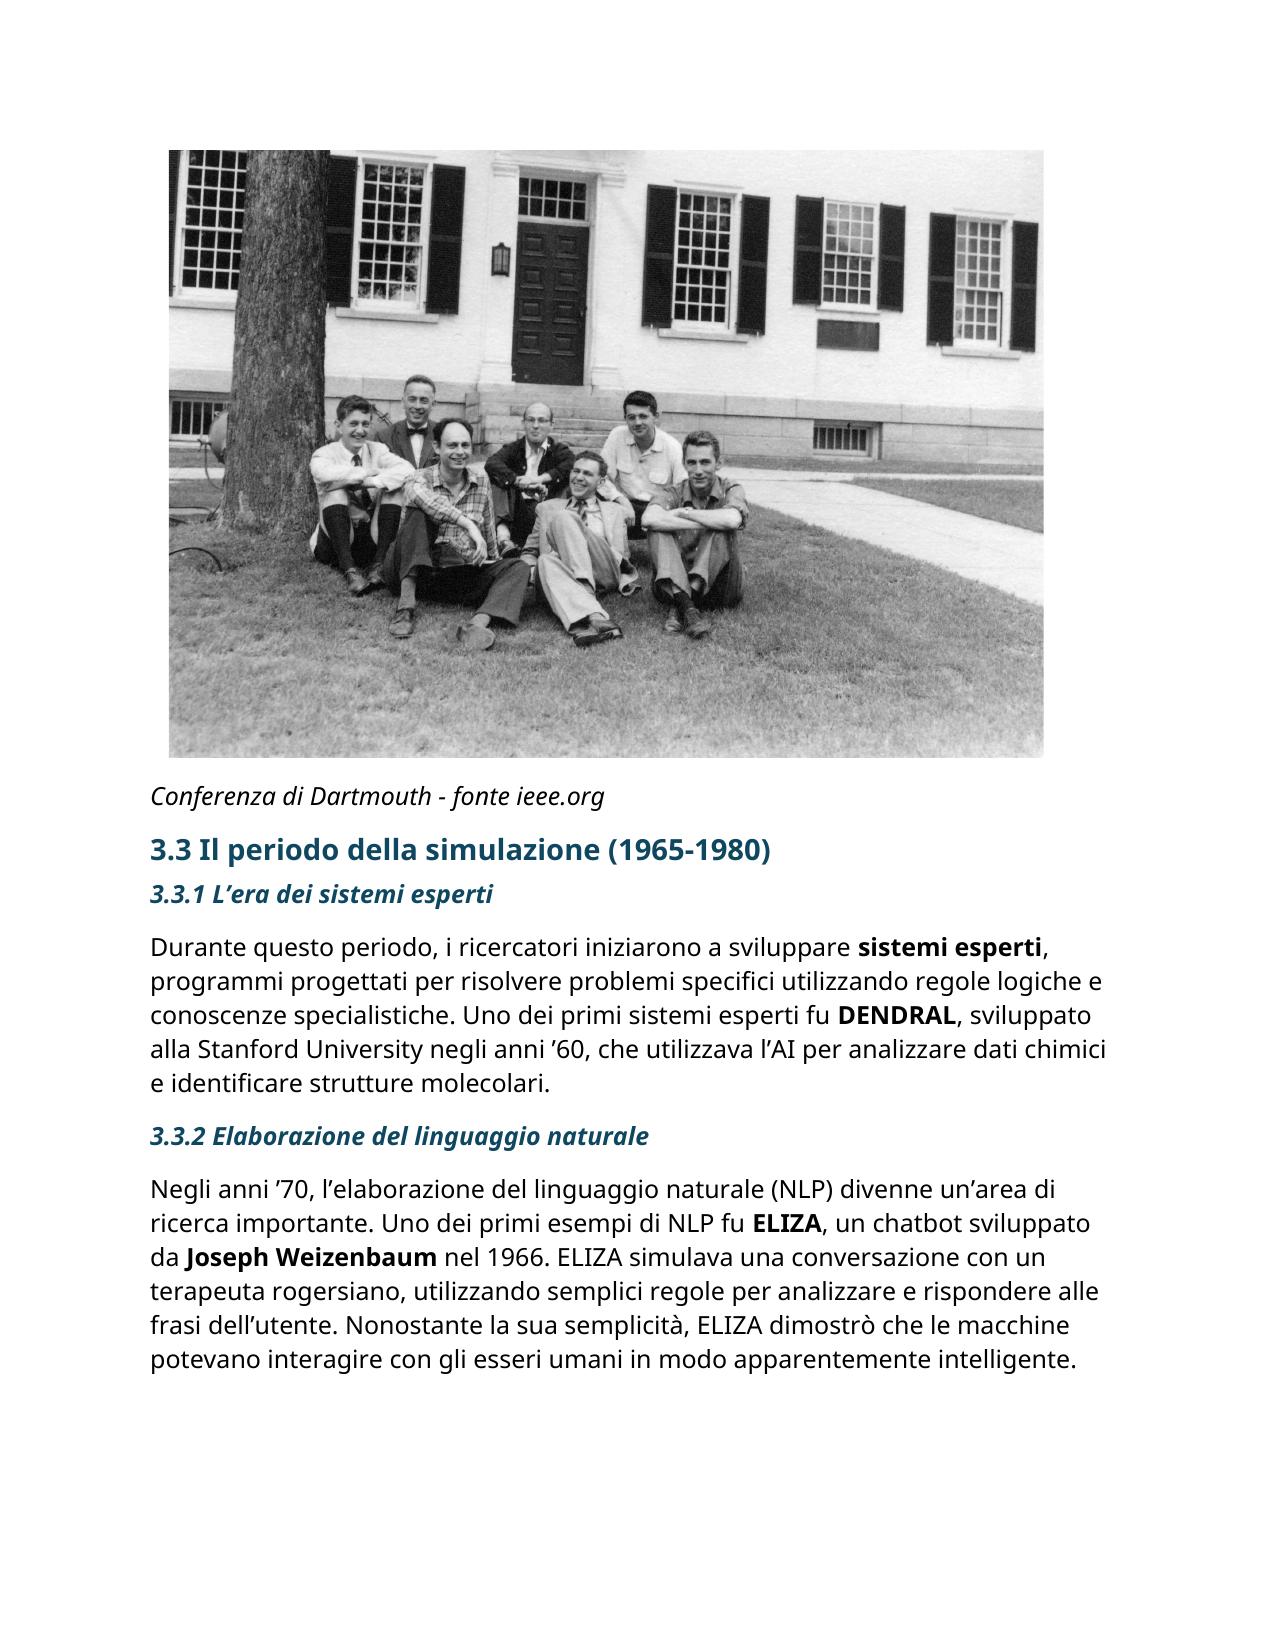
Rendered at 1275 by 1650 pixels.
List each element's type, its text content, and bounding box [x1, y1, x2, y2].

text Conferenza di Dartmouth - fonte ieee.org [150, 778, 1125, 812]
subtitle 3.3.2 Elaborazione del linguaggio naturale [150, 1119, 1125, 1153]
subtitle 3.3 Il periodo della simulazione (1965-1980) [150, 829, 1125, 869]
text Durante questo periodo, i ricercatori iniziarono a sviluppare sistemi esperti, programmi progettati per risolvere problemi specifici utilizzando regole logiche e conoscenze specialistiche. Uno dei primi sistemi esperti fu DENDRAL, sviluppato alla Stanford University negli anni ’60, che utilizzava l’AI per analizzare dati chimici e identificare strutture molecolari. [150, 930, 1125, 1100]
subtitle 3.3.1 L’era dei sistemi esperti [150, 877, 1125, 911]
text Negli anni ’70, l’elaborazione del linguaggio naturale (NLP) divenne un’area di ricerca importante. Uno dei primi esempi di NLP fu ELIZA, un chatbot sviluppato da Joseph Weizenbaum nel 1966. ELIZA simulava una conversazione con un terapeuta rogersiano, utilizzando semplici regole per analizzare e rispondere alle frasi dell’utente. Nonostante la sua semplicità, ELIZA dimostrò che le macchine potevano interagire con gli esseri umani in modo apparentemente intelligente. [150, 1172, 1125, 1376]
picture [168, 150, 1044, 758]
